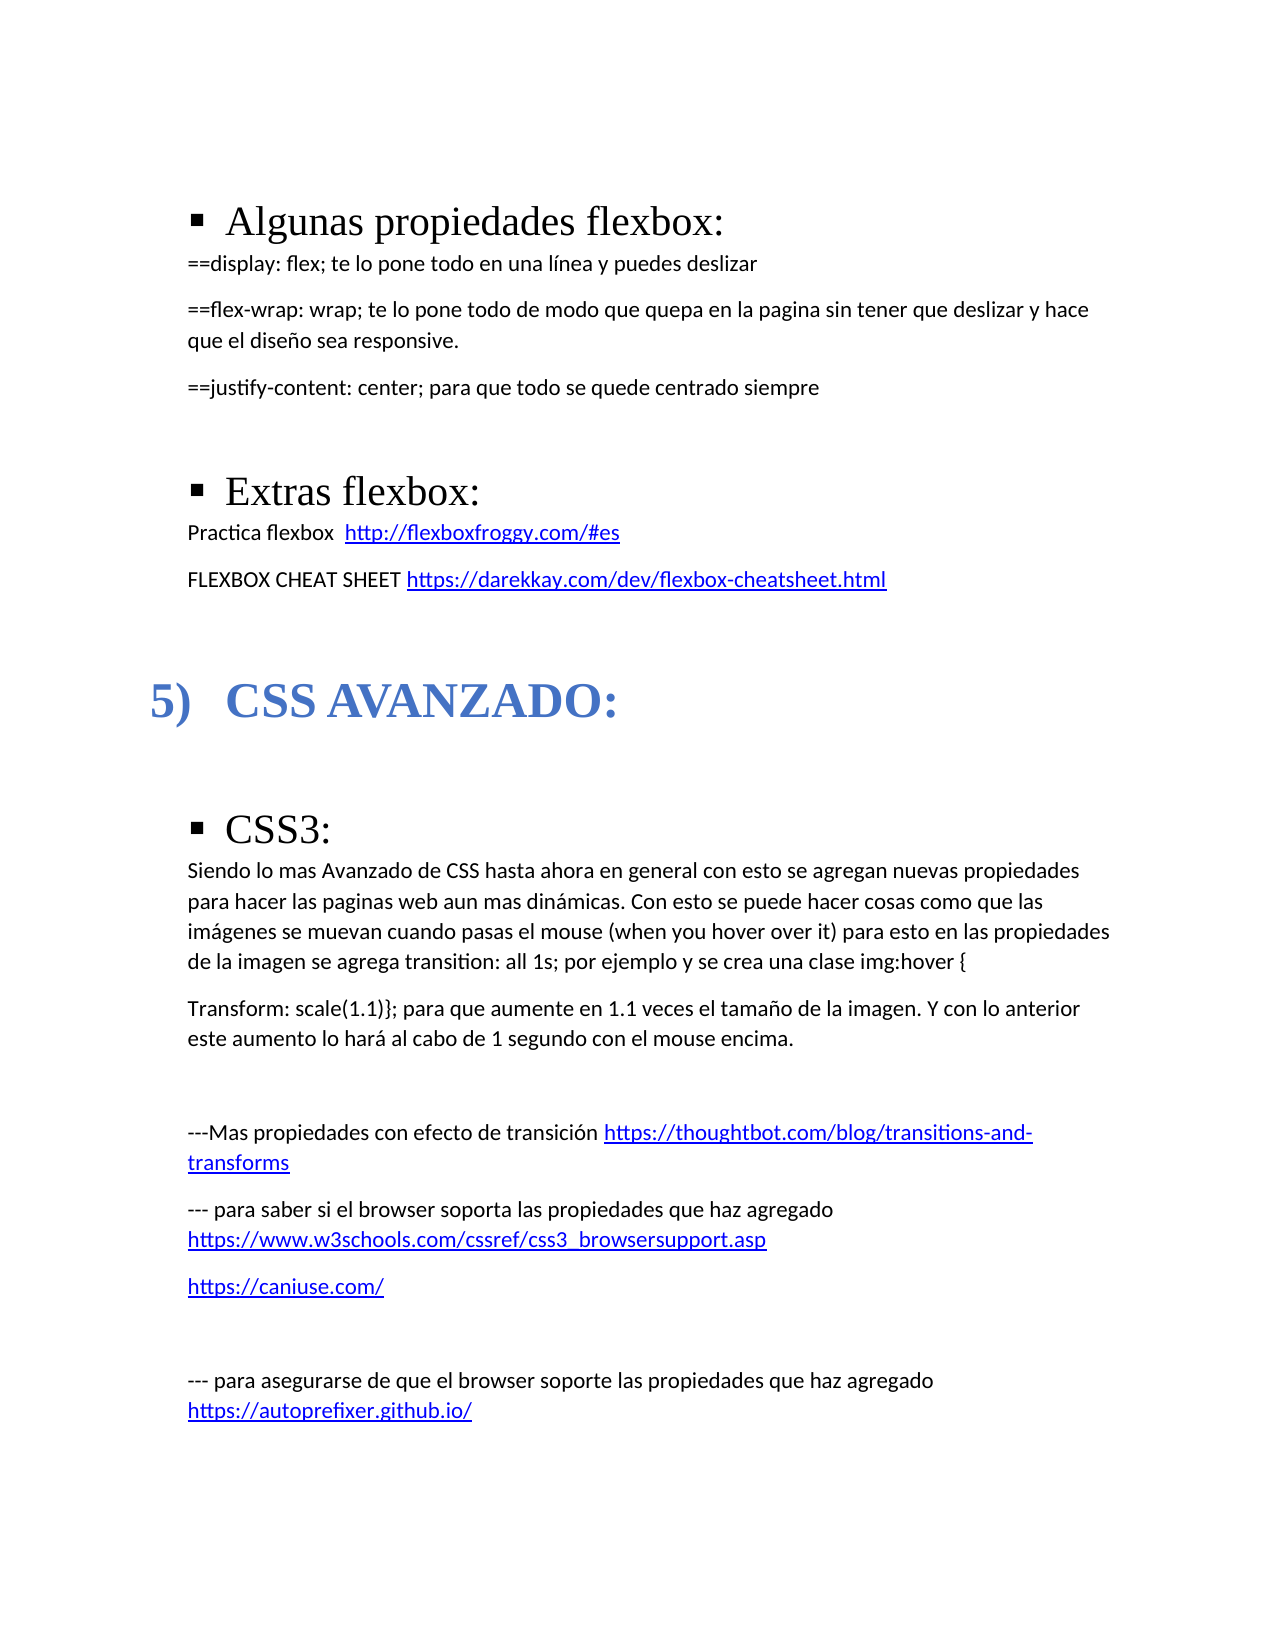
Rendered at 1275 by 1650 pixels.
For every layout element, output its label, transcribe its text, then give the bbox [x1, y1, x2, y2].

text --- para saber si el browser soporta las propiedades que haz agregado https://www.w3schools.com/cssref/css3_browsersupport.asp [187, 1195, 1125, 1253]
text Practica flexbox http://flexboxfroggy.com/#es [187, 518, 1125, 546]
text ==display: flex; te lo pone todo en una línea y puedes deslizar [187, 249, 1125, 277]
text ==justify-content: center; para que todo se quede centrado siempre [187, 373, 1125, 401]
text FLEXBOX CHEAT SHEET https://darekkay.com/dev/flexbox-cheatsheet.html [187, 565, 1125, 593]
subtitle Algunas propiedades flexbox: [187, 197, 1125, 245]
text https://caniuse.com/ [187, 1272, 1125, 1300]
text ==flex-wrap: wrap; te lo pone todo de modo que quepa en la pagina sin tener que deslizar y hace que el diseño sea responsive. [187, 296, 1125, 354]
text ---Mas propiedades con efecto de transición https://thoughtbot.com/blog/transitions-and-transforms [187, 1118, 1125, 1176]
text Siendo lo mas Avanzado de CSS hasta ahora en general con esto se agregan nuevas propiedades para hacer las paginas web aun mas dinámicas. Con esto se puede hacer cosas como que las imágenes se muevan cuando pasas el mouse (when you hover over it) para esto en las propiedades de la imagen se agrega transition: all 1s; por ejemplo y se crea una clase img:hover { [187, 857, 1125, 975]
text Transform: scale(1.1)}; para que aumente en 1.1 veces el tamaño de la imagen. Y con lo anterior este aumento lo hará al cabo de 1 segundo con el mouse encima. [187, 994, 1125, 1052]
subtitle CSS AVANZADO: [150, 671, 1125, 729]
text --- para asegurarse de que el browser soporte las propiedades que haz agregado https://autoprefixer.github.io/ [187, 1366, 1125, 1424]
subtitle Extras flexbox: [187, 466, 1125, 514]
subtitle CSS3: [187, 805, 1125, 853]
